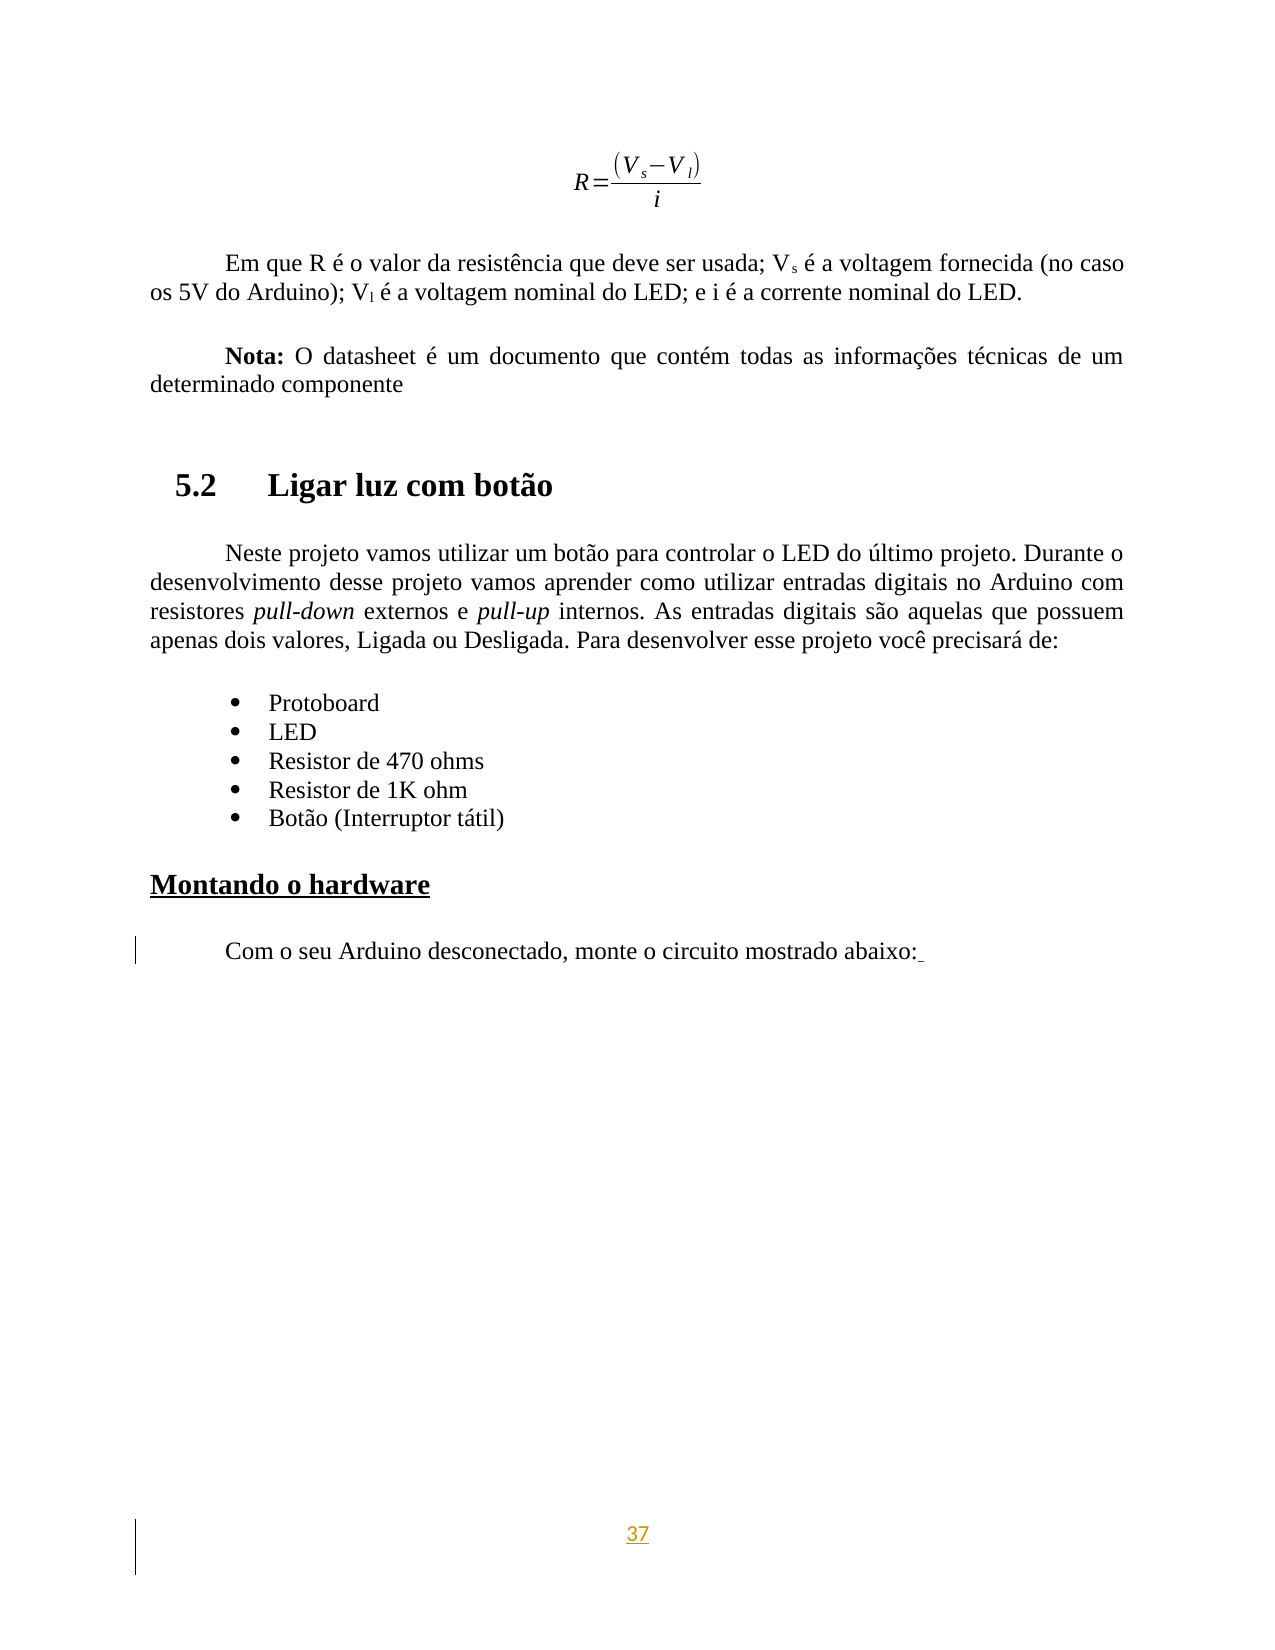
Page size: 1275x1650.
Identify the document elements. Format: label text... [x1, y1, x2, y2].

list Resistor de 470 ohms [231, 746, 1125, 775]
list LED [231, 717, 1125, 746]
text Neste projeto vamos utilizar um botão para controlar o LED do último projeto. Durante o desenvolvimento desse projeto vamos aprender como utilizar entradas digitais no Arduino com resistores pull-down externos e pull-up internos. As entradas digitais são aquelas que possuem apenas dois valores, Ligada ou Desligada. Para desenvolver esse projeto você precisará de: [150, 538, 1125, 653]
text Nota: O datasheet é um documento que contém todas as informações técnicas de um determinado componente [150, 341, 1125, 398]
list Botão (Interruptor tátil) [231, 803, 1125, 832]
list Resistor de 1K ohm [231, 775, 1125, 803]
list Protoboard [231, 688, 1125, 717]
text Montando o hardware [150, 867, 1125, 901]
text Com o seu Arduino desconectado, monte o circuito mostrado abaixo: [150, 936, 1125, 964]
text Em que R é o valor da resistência que deve ser usada; Vs é a voltagem fornecida (no caso os 5V do Arduino); Vl é a voltagem nominal do LED; e i é a corrente nominal do LED. [150, 248, 1125, 306]
list Ligar luz com botão [175, 465, 1125, 503]
